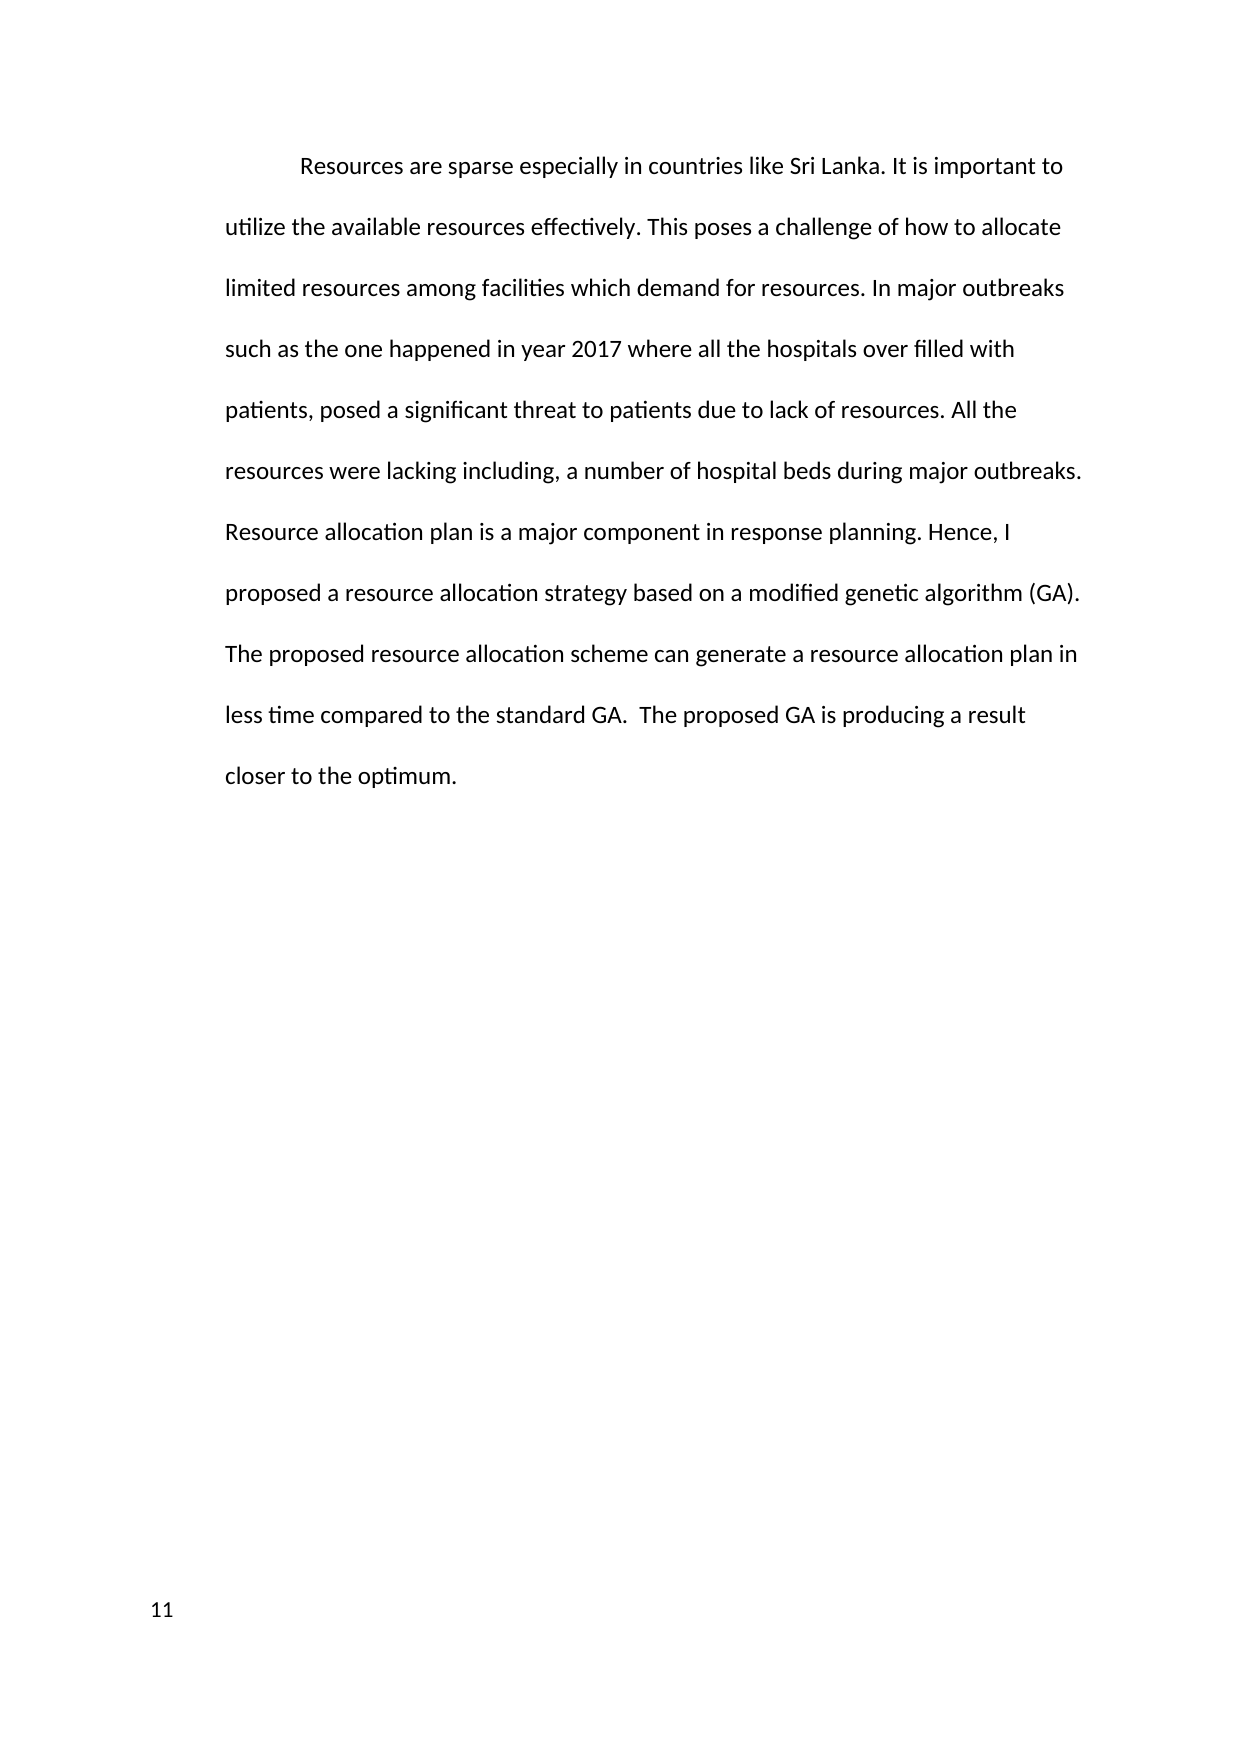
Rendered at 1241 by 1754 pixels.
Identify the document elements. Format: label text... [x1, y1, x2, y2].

list Resources are sparse especially in countries like Sri Lanka. It is important to utilize the available resources effectively. This poses a challenge of how to allocate limited resources among facilities which demand for resources. In major outbreaks such as the one happened in year 2017 where all the hospitals over filled with patients, posed a significant threat to patients due to lack of resources. All the resources were lacking including, a number of hospital beds during major outbreaks. Resource allocation plan is a major component in response planning. Hence, I proposed a resource allocation strategy based on a modified genetic algorithm (GA). The proposed resource allocation scheme can generate a resource allocation plan in less time compared to the standard GA. The proposed GA is producing a result closer to the optimum. [225, 150, 1090, 791]
